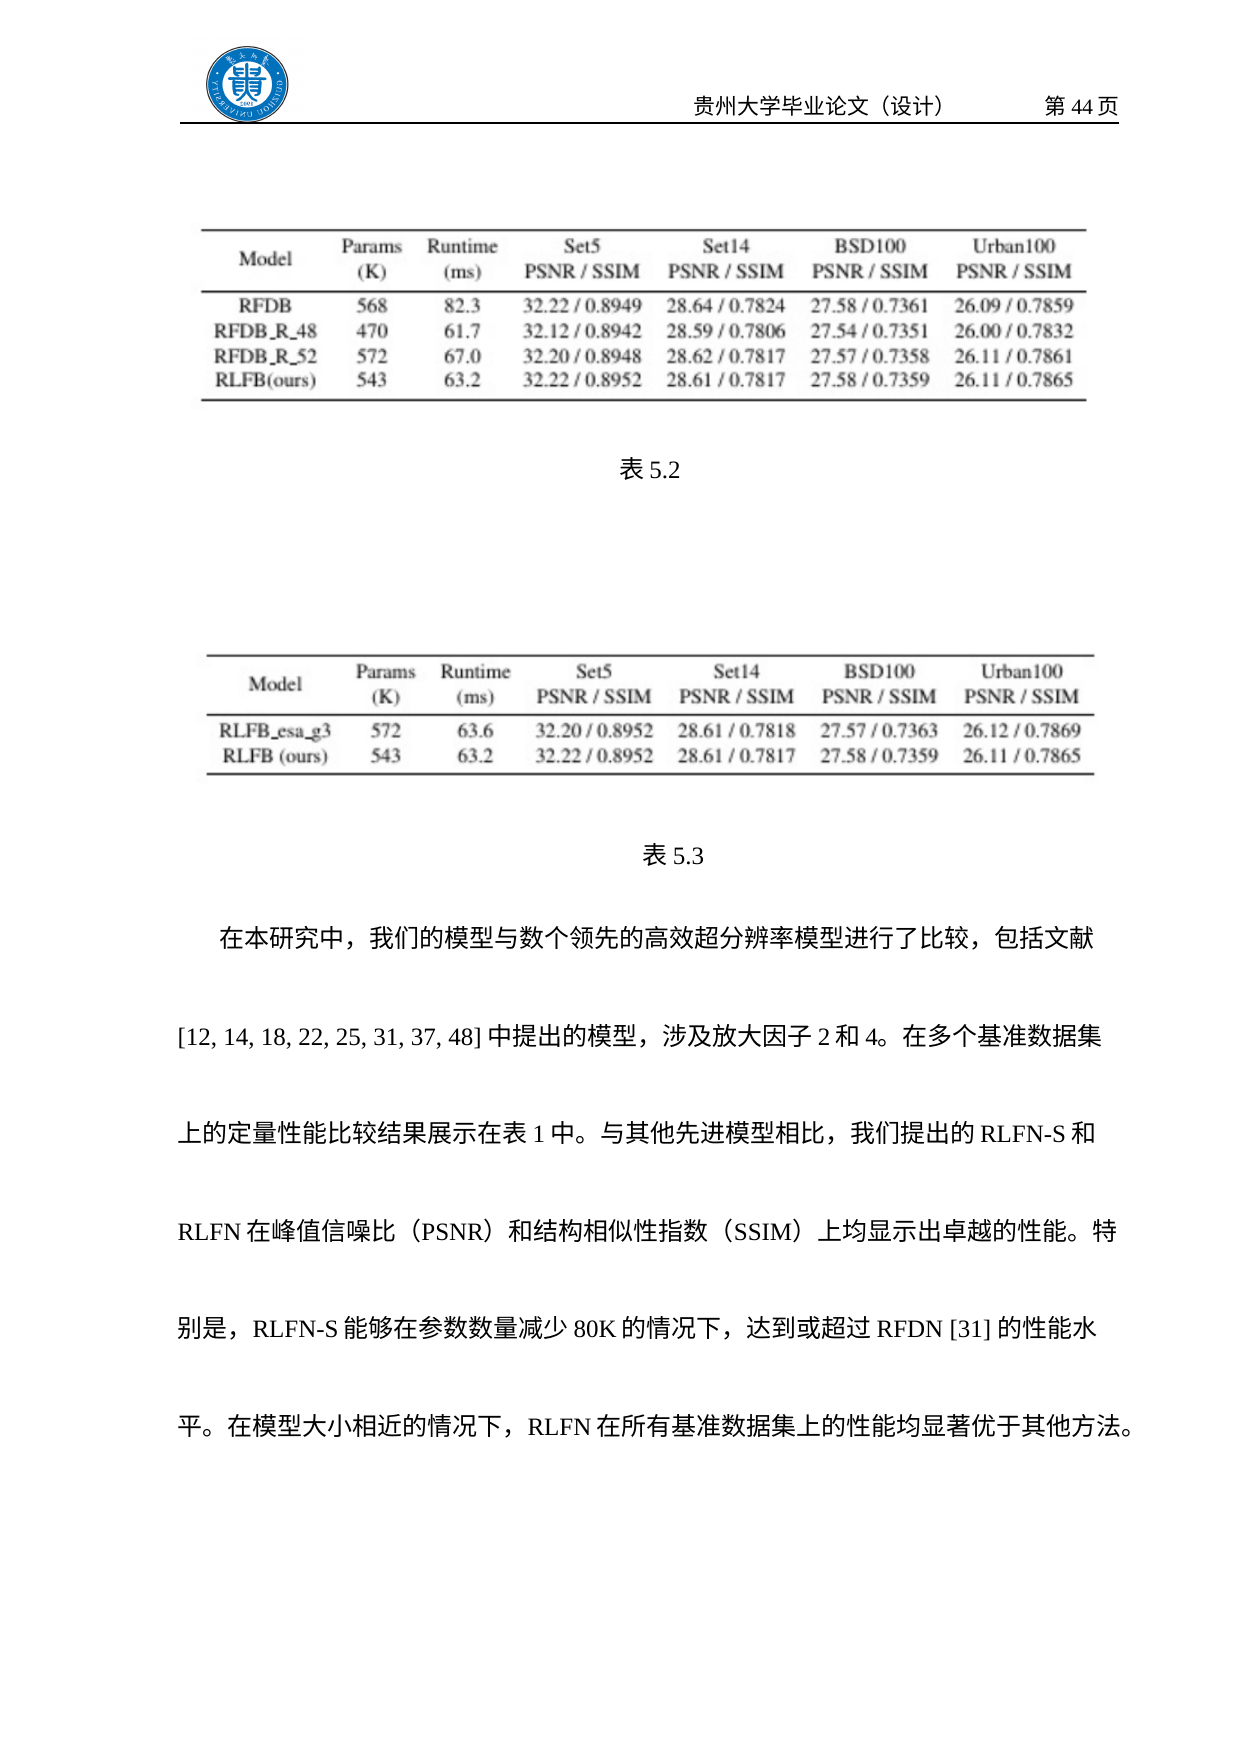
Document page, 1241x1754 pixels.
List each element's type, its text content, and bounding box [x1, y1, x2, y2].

picture [177, 621, 1122, 797]
text 表5.2 [177, 435, 1122, 500]
text 表5.3 [177, 821, 1122, 886]
text 在本研究中，我们的模型与数个领先的高效超分辨率模型进行了比较，包括文献 [12, 14, 18, 22, 25, 31, 37, 48] 中提出的模型，涉及放大因子2和4。在多个基准数据集上的定量性能比较结果展示在表1中。与其他先进模型相比，我们提出的RLFN-S和RLFN在峰值信噪比（PSNR）和结构相似性指数（SSIM）上均显示出卓越的性能。特别是，RLFN-S能够在参数数量减少80K的情况下，达到或超过RFDN [31] 的性能水平。在模型大小相近的情况下，RLFN在所有基准数据集上的性能均显著优于其他方法。 [177, 904, 1122, 1457]
picture [191, 36, 305, 122]
picture [177, 202, 1122, 411]
picture [191, 124, 305, 131]
